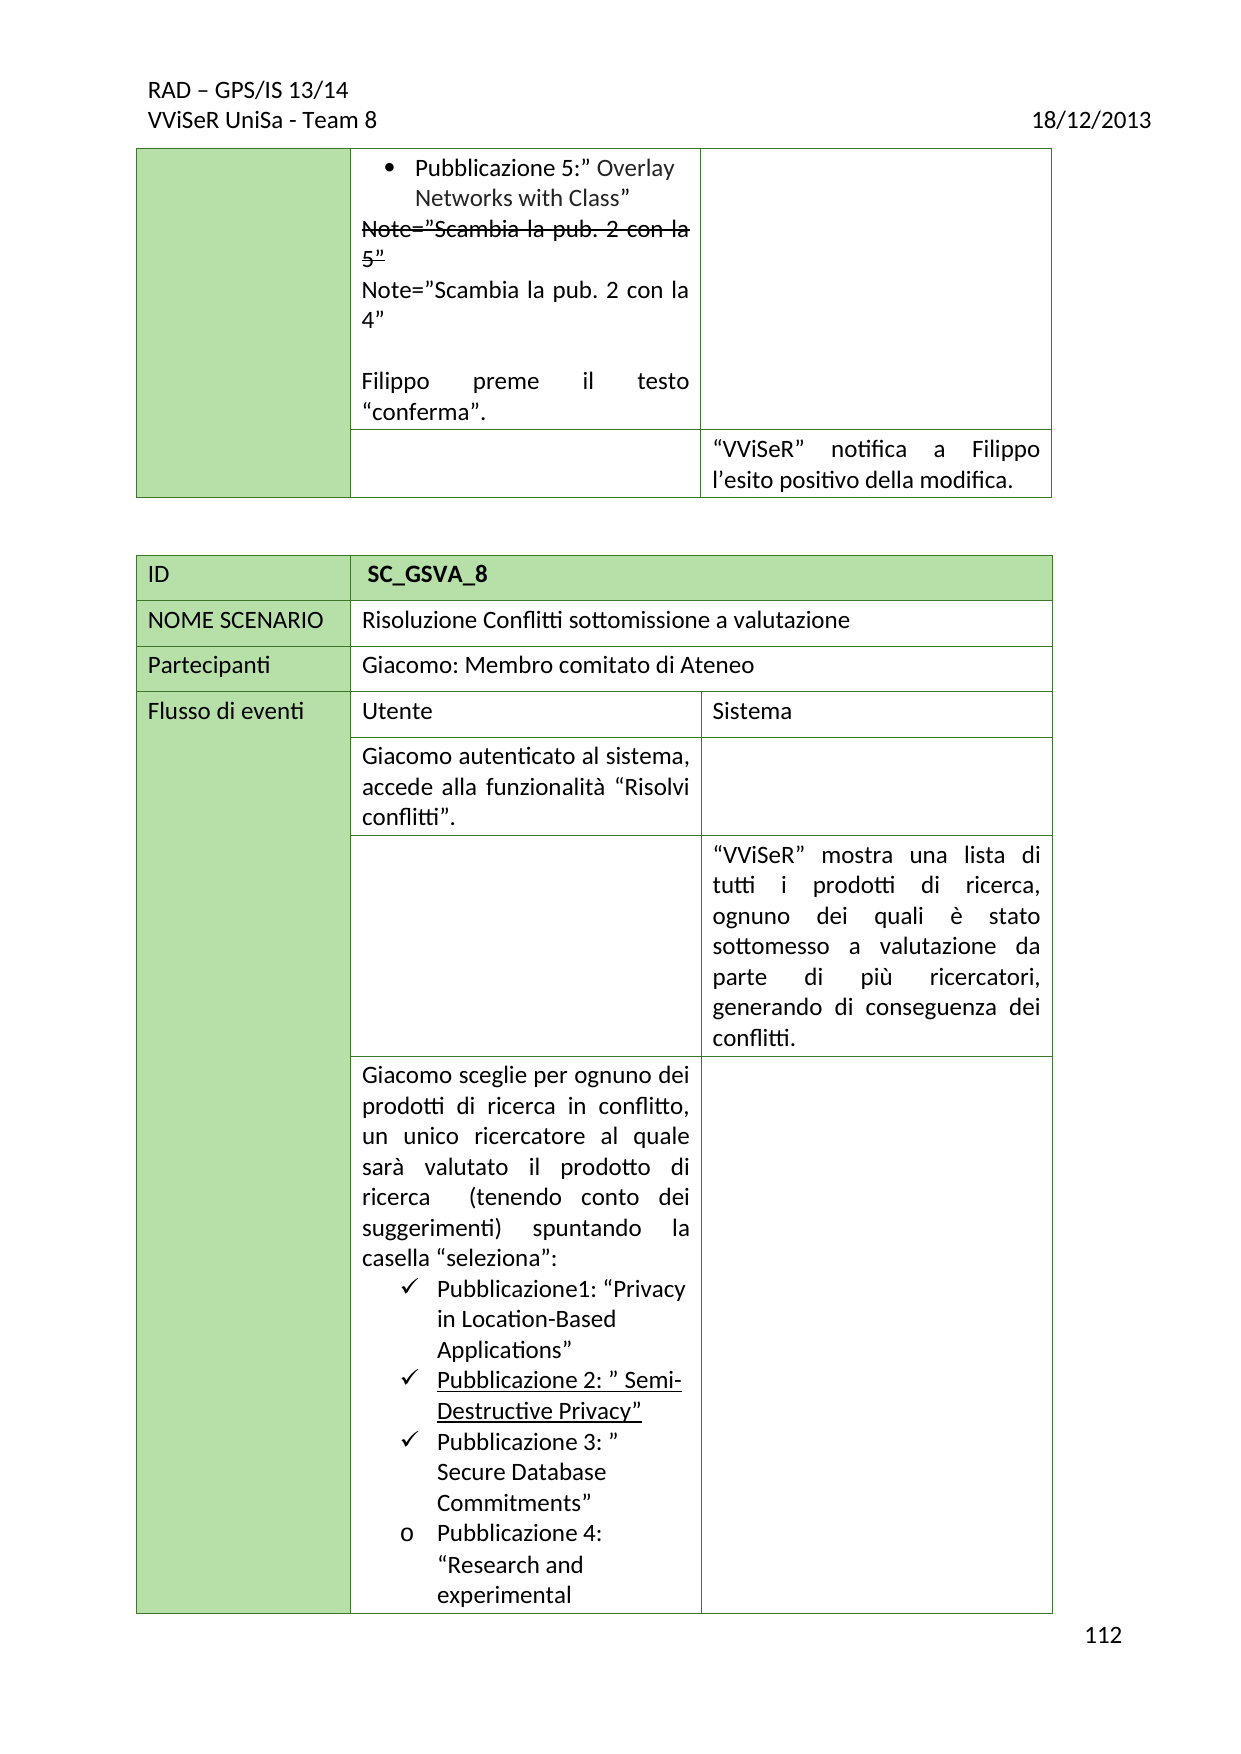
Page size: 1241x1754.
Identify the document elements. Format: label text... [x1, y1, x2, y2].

table_cell [702, 738, 1052, 835]
table_cell [701, 149, 1051, 429]
table_cell “VViSeR” notifica a Filippo l’esito positivo della modifica. [701, 430, 1051, 497]
table_cell [702, 1057, 1052, 1613]
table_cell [351, 149, 700, 429]
table_cell Sistema [702, 692, 1052, 737]
table_header SC_GSVA_8 [351, 556, 1052, 600]
table_cell Partecipanti [137, 647, 350, 691]
table_cell Utente [351, 692, 701, 737]
table_cell Risoluzione Conflitti sottomissione a valutazione [351, 601, 1052, 646]
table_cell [351, 1057, 701, 1613]
table_cell Flusso di eventi [137, 692, 350, 1613]
table_cell NOME SCENARIO [137, 601, 350, 646]
table_cell [351, 836, 701, 1056]
table_cell Giacomo: Membro comitato di Ateneo [351, 647, 1052, 691]
table_cell [351, 430, 700, 497]
table_header ID [137, 556, 350, 600]
table_cell Giacomo autenticato al sistema, accede alla funzionalità “Risolvi conflitti”. [351, 738, 701, 835]
table_cell “VViSeR” mostra una lista di tutti i prodotti di ricerca, ognuno dei quali è stato sottomesso a valutazione da parte di più ricercatori, generando di conseguenza dei conflitti. [702, 836, 1052, 1056]
